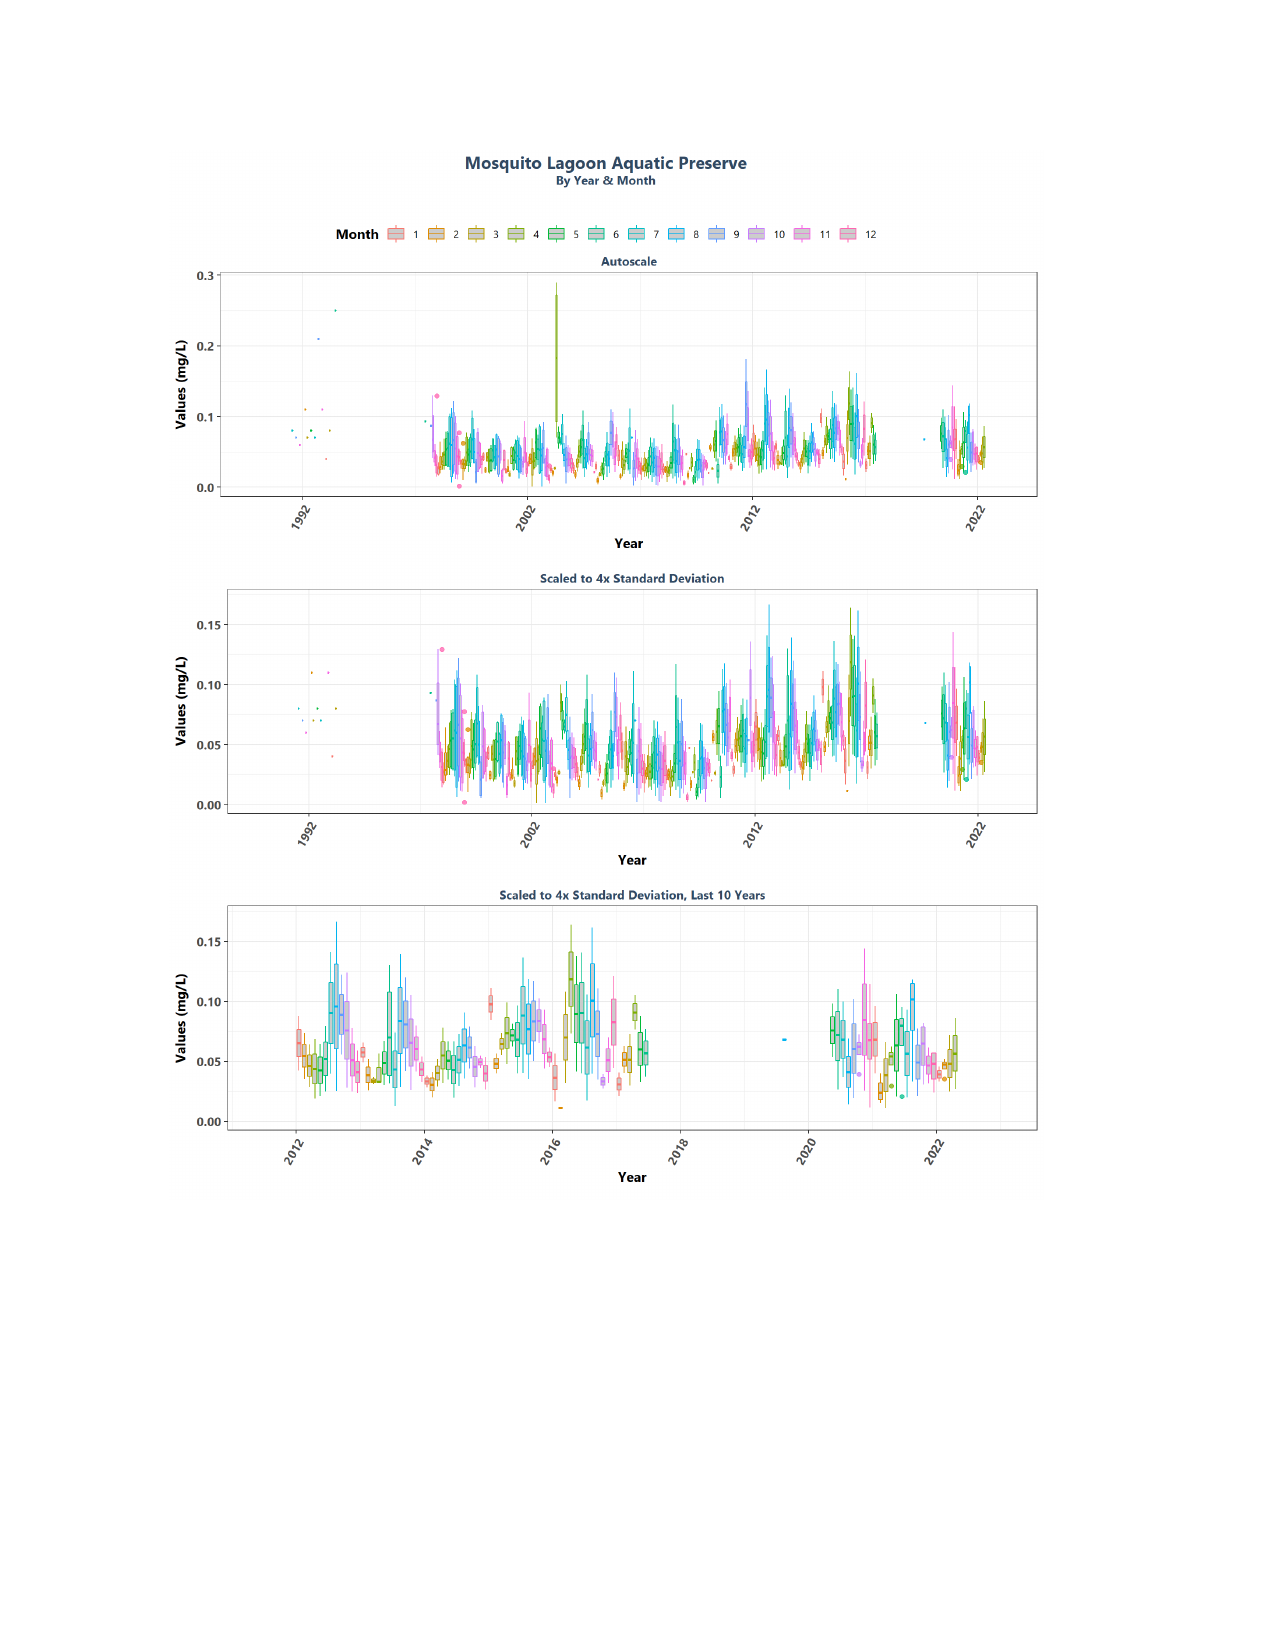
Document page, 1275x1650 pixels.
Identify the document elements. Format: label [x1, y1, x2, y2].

picture [168, 150, 1044, 1200]
